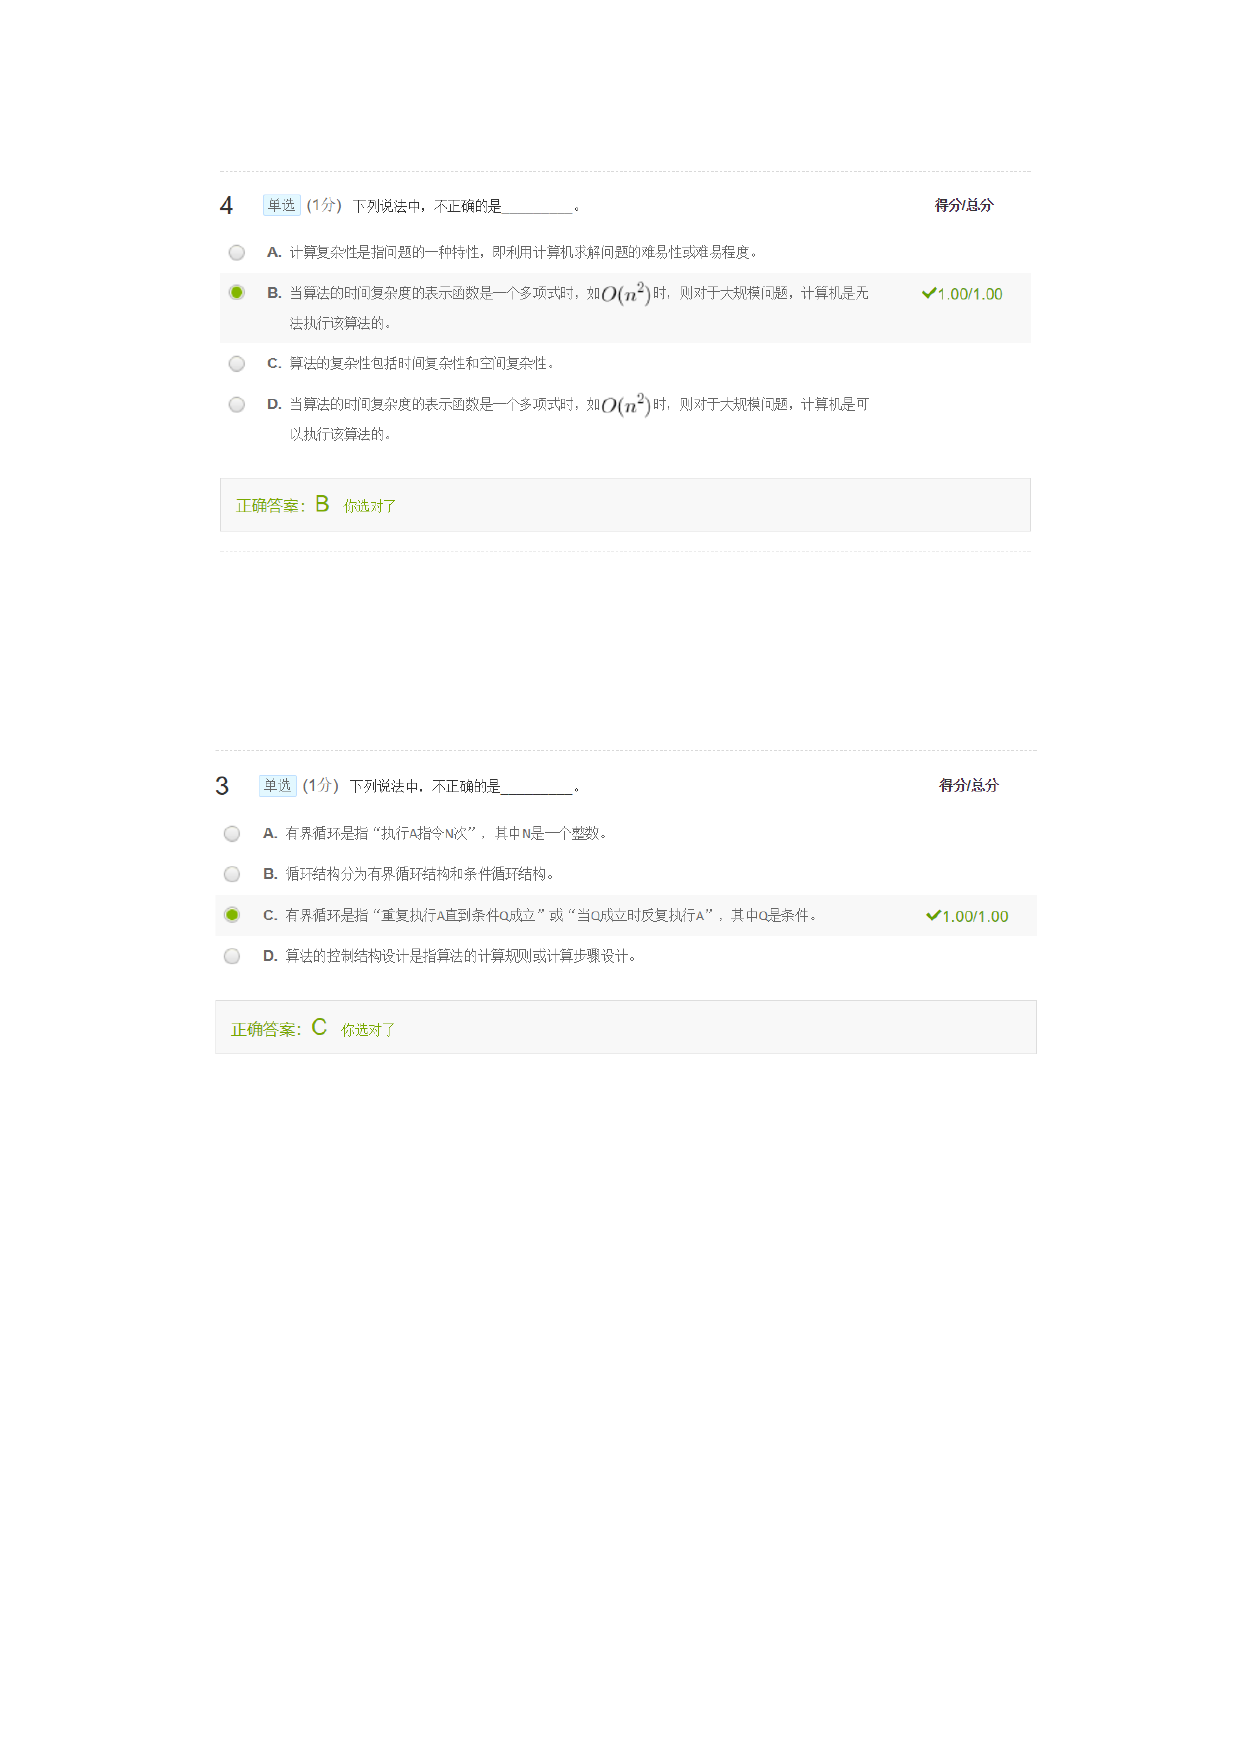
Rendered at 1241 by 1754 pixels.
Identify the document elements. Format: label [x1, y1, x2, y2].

picture [187, 162, 1053, 558]
picture [187, 747, 1053, 1069]
